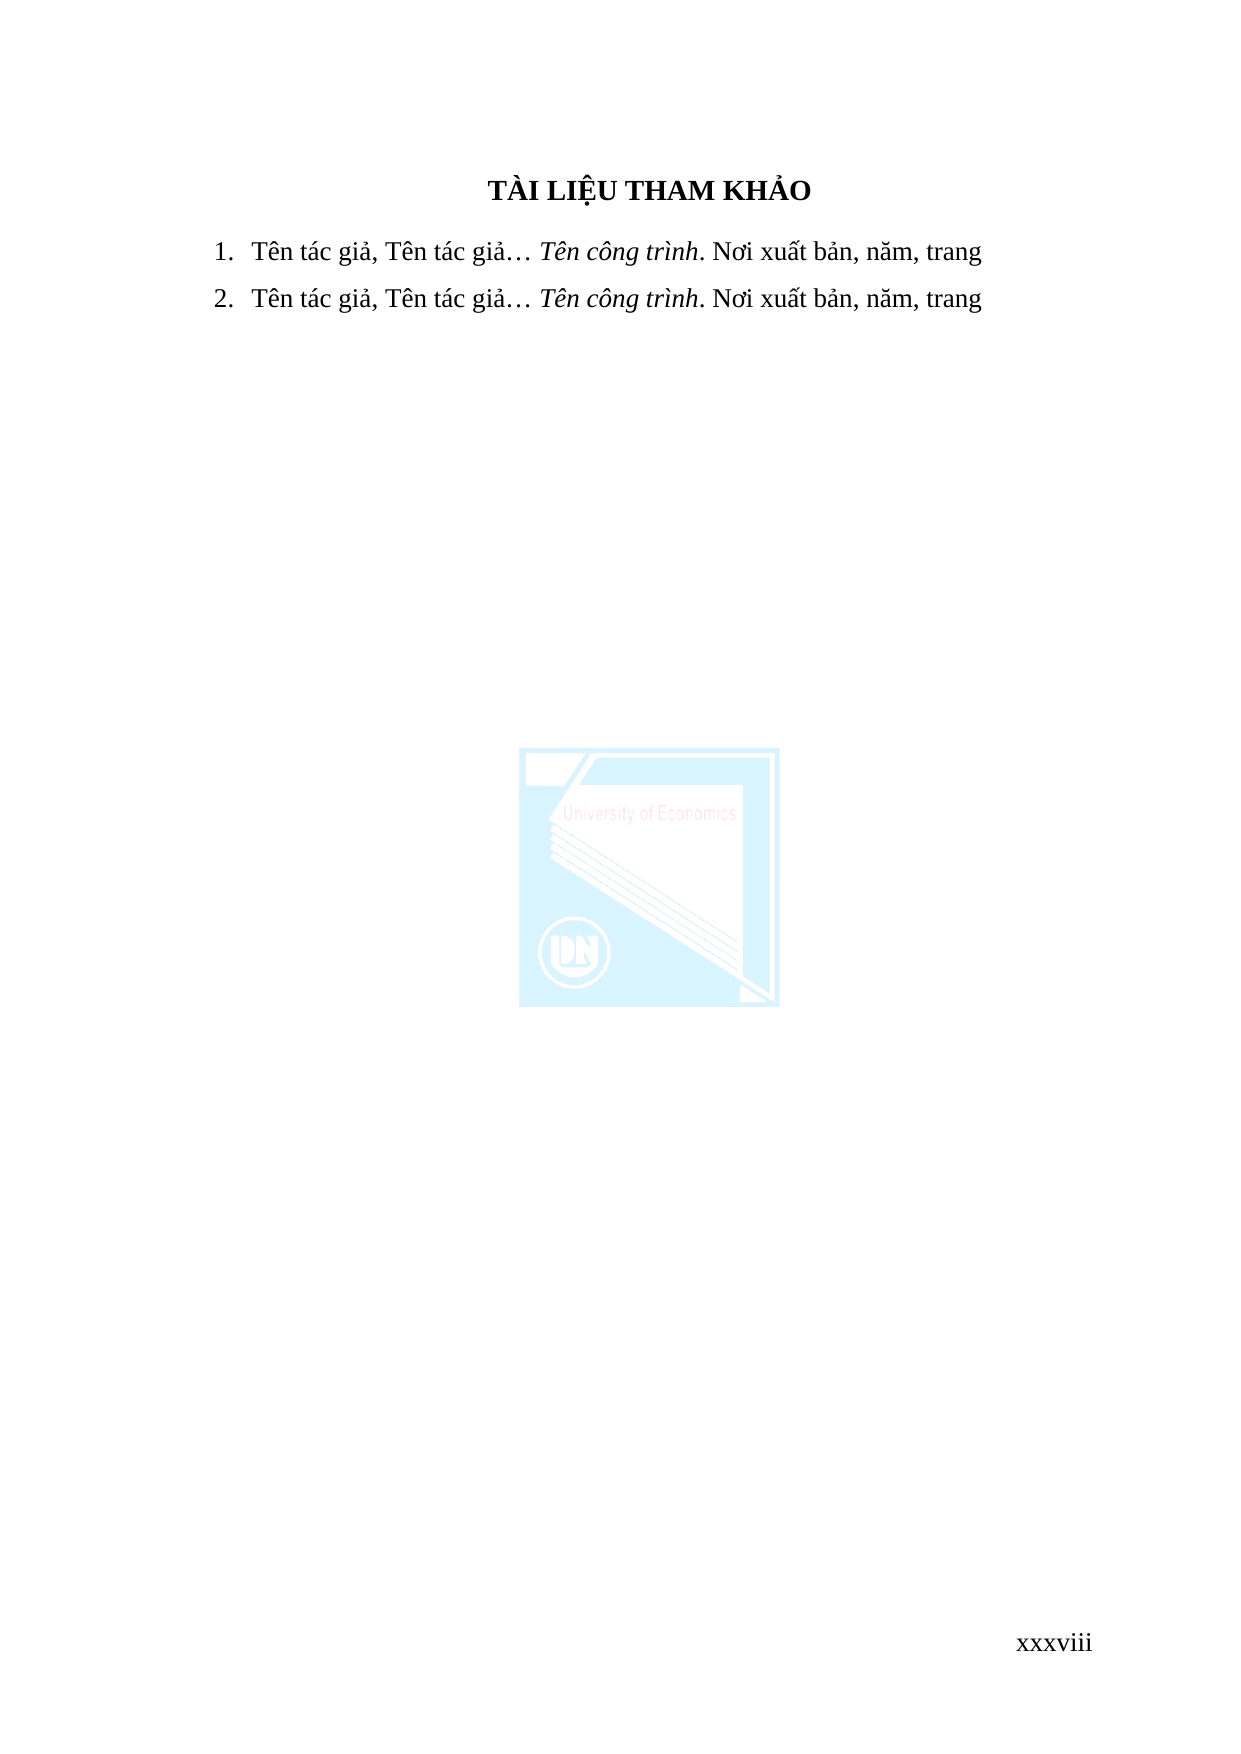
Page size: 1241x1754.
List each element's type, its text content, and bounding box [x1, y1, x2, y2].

list Tên tác giả, Tên tác giả… Tên công trình. Nơi xuất bản, năm, trang [214, 282, 1092, 313]
subtitle TÀI LIỆU THAM KHẢO [207, 173, 1092, 206]
list Tên tác giả, Tên tác giả… Tên công trình. Nơi xuất bản, năm, trang [214, 236, 1092, 267]
